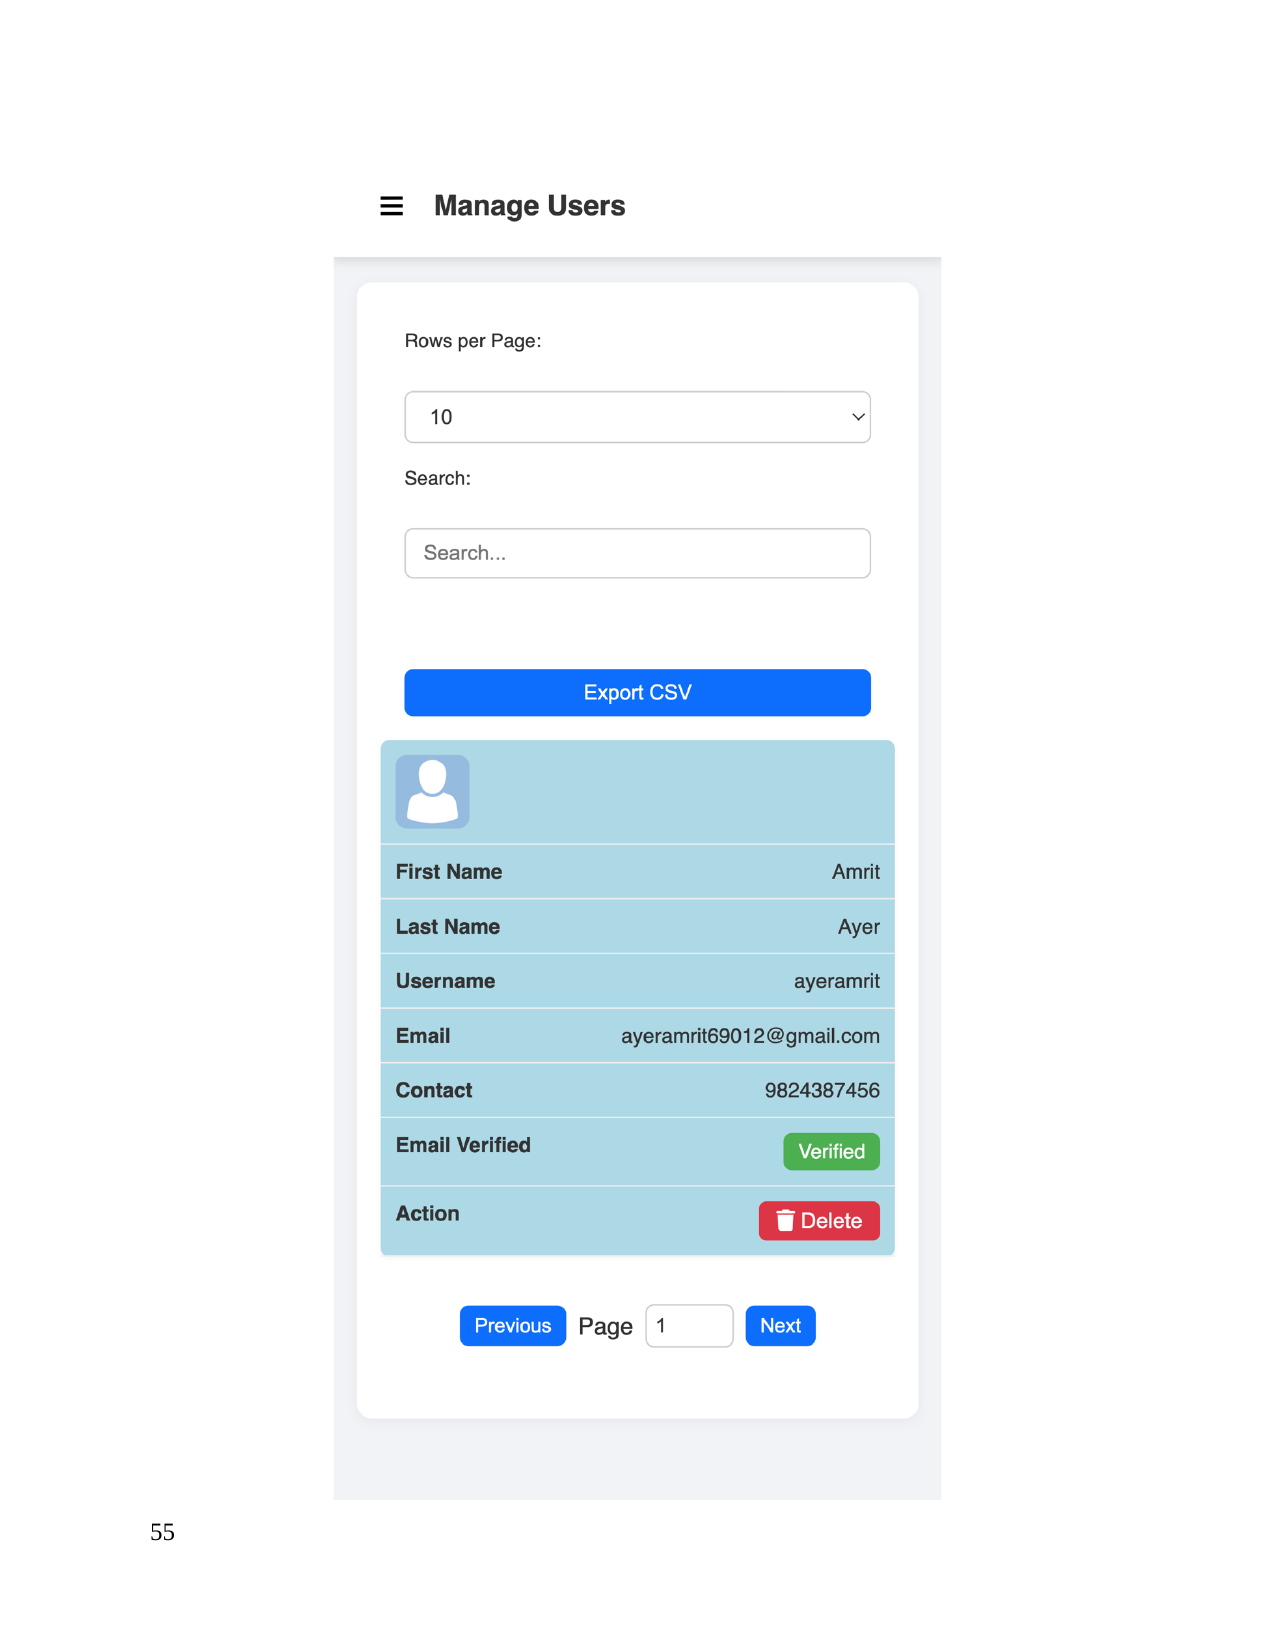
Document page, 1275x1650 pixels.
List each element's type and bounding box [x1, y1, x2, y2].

picture [333, 150, 942, 1500]
